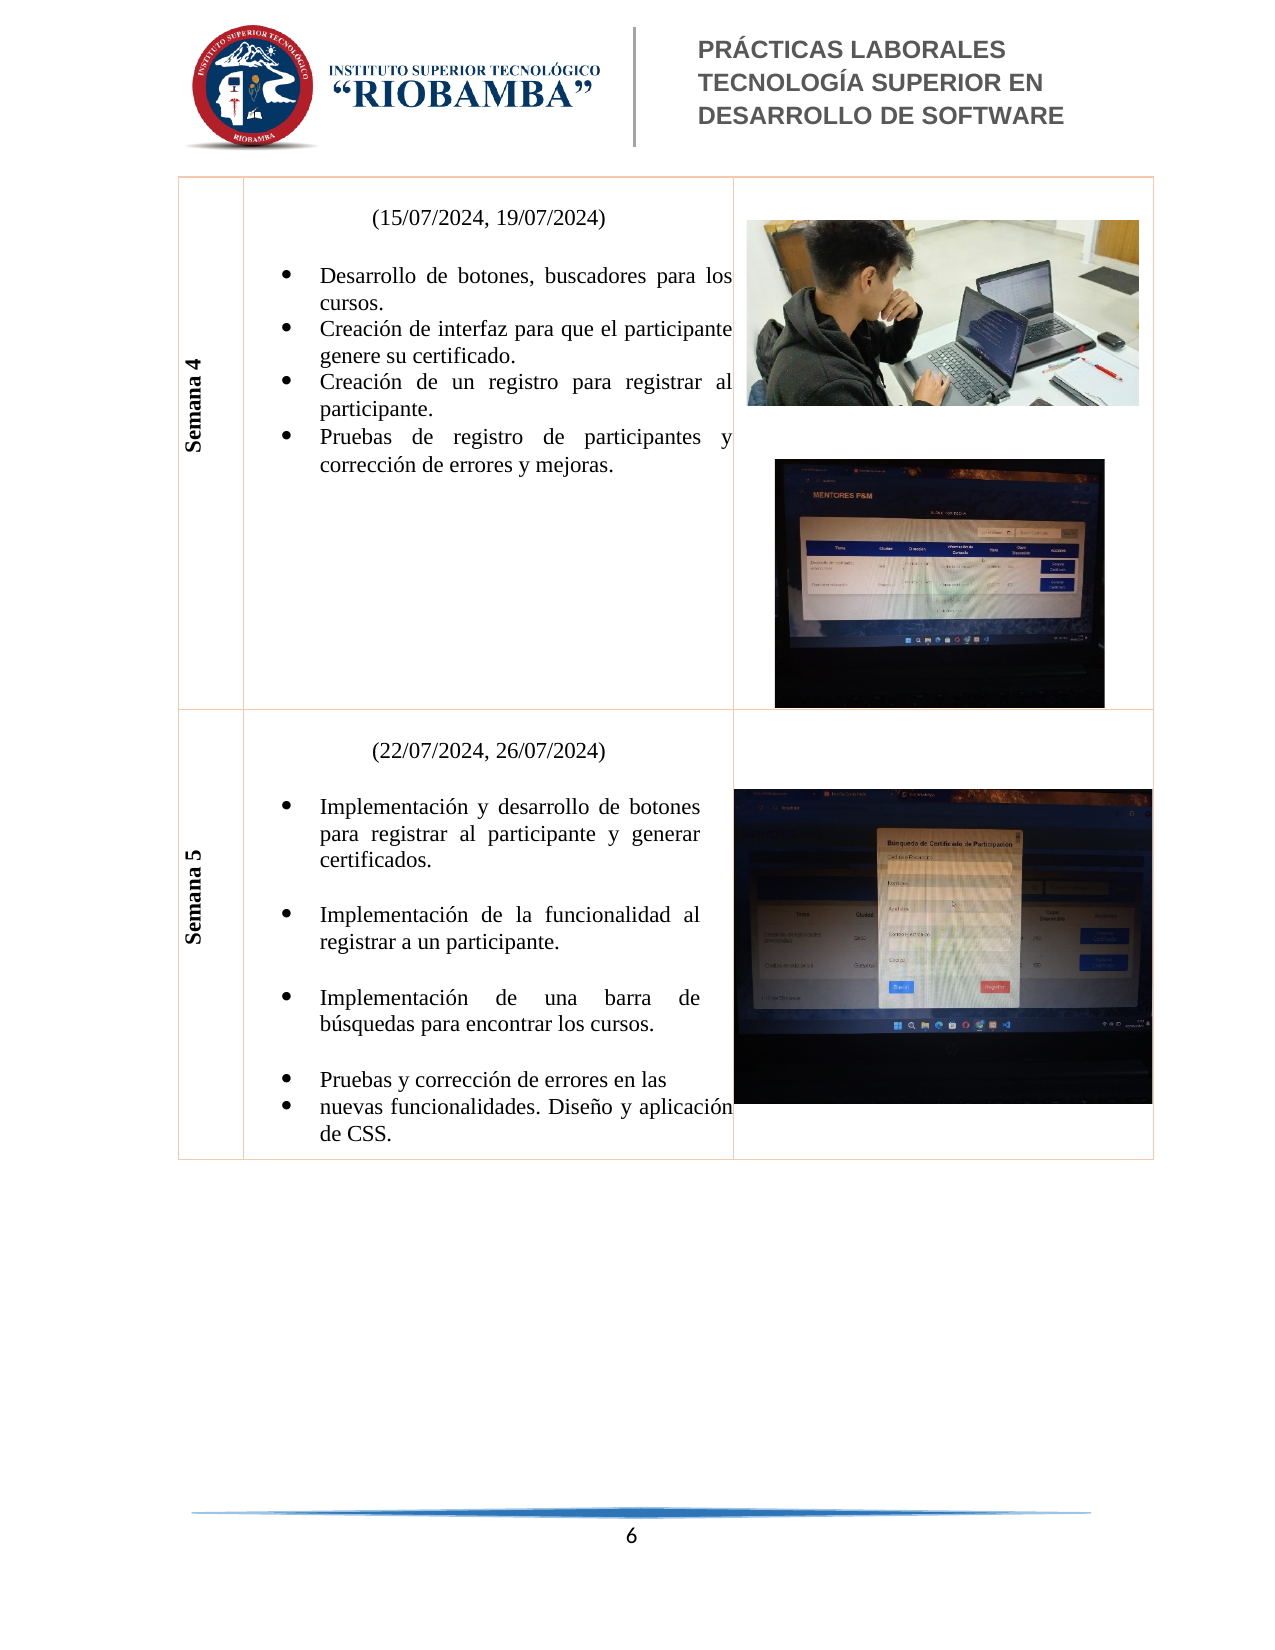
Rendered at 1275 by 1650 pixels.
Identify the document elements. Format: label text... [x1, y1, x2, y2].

picture [773, 459, 1104, 706]
table_cell (22/07/2024, 26/07/2024) Implementación y desarrollo de botones para registrar al participante y generar certificados. Implementación de la funcionalidad al registrar a un participante. Implementación de una barra de búsquedas para encontrar los cursos. Pruebas y corrección de errores en las nuevas funcionalidades. Diseño y aplicación de CSS. [244, 710, 733, 1159]
picture [179, 25, 600, 151]
table_cell [734, 1104, 1153, 1159]
table_header [734, 178, 1153, 709]
table_header Semana 4 [179, 178, 243, 709]
picture [734, 789, 1153, 1104]
picture [745, 220, 1139, 405]
table_cell Semana 5 [179, 710, 243, 1159]
table_header (15/07/2024, 19/07/2024) Desarrollo de botones, buscadores para los cursos. Creación de interfaz para que el participante genere su certificado. Creación de un registro para registrar al participante. Pruebas de registro de participantes y corrección de errores y mejoras. [244, 178, 733, 709]
table_cell [734, 710, 1153, 789]
